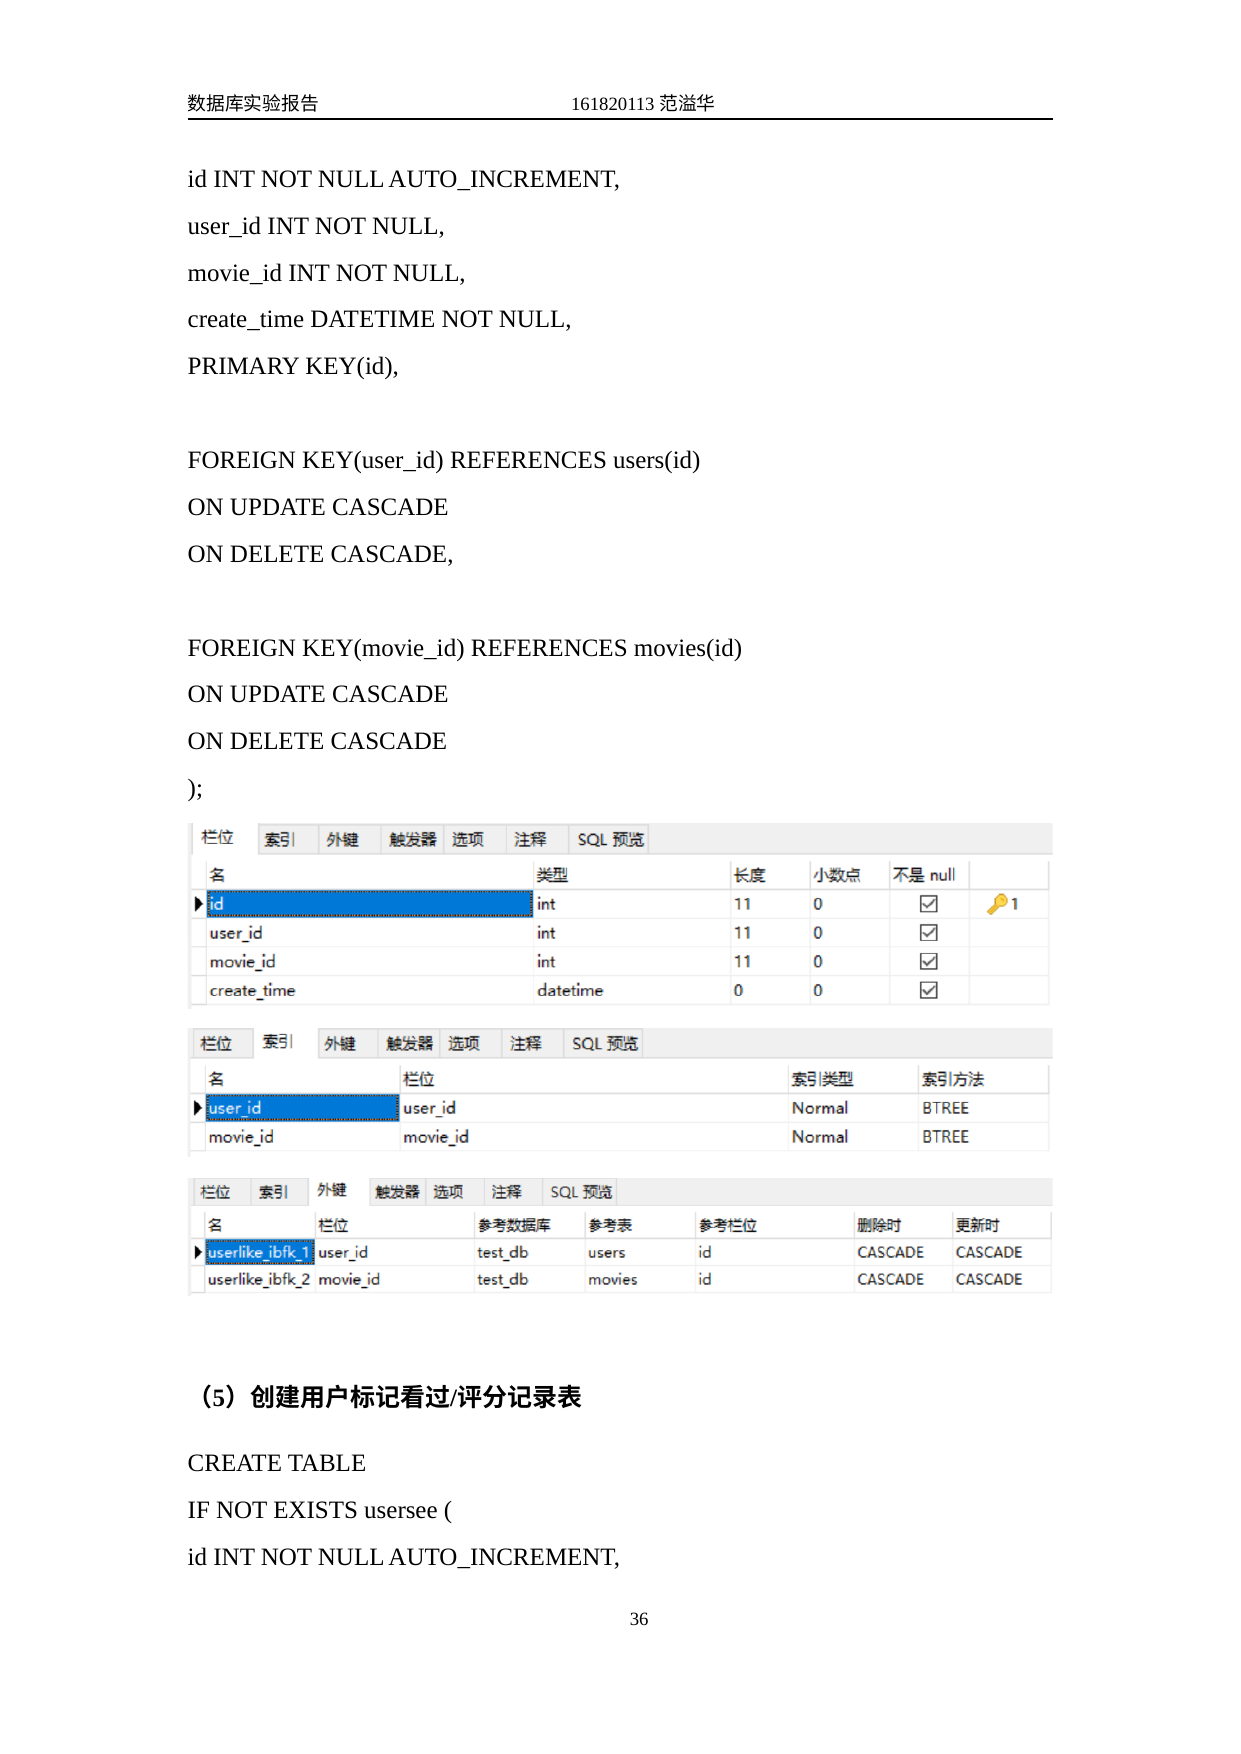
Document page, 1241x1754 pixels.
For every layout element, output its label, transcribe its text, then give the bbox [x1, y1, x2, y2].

picture [187, 1028, 1053, 1157]
picture [187, 823, 1053, 1009]
text ON DELETE CASCADE, [187, 537, 1053, 569]
text PRIMARY KEY(id), [187, 349, 1053, 382]
text movie_id INT NOT NULL, [187, 256, 1053, 288]
text ON DELETE CASCADE [187, 724, 1053, 757]
text id INT NOT NULL AUTO_INCREMENT, [187, 1540, 1053, 1573]
text FOREIGN KEY(movie_id) REFERENCES movies(id) [187, 631, 1053, 663]
text ON UPDATE CASCADE [187, 490, 1053, 523]
text IF NOT EXISTS usersee ( [187, 1493, 1053, 1526]
text create_time DATETIME NOT NULL, [187, 303, 1053, 335]
text ); [187, 771, 1053, 804]
text CREATE TABLE [187, 1446, 1053, 1479]
picture [187, 1178, 1053, 1296]
text id INT NOT NULL AUTO_INCREMENT, [187, 162, 1053, 194]
text user_id INT NOT NULL, [187, 209, 1053, 241]
text ON UPDATE CASCADE [187, 678, 1053, 710]
text FOREIGN KEY(user_id) REFERENCES users(id) [187, 443, 1053, 476]
text （5）创建用户标记看过/评分记录表 [187, 1363, 1053, 1428]
